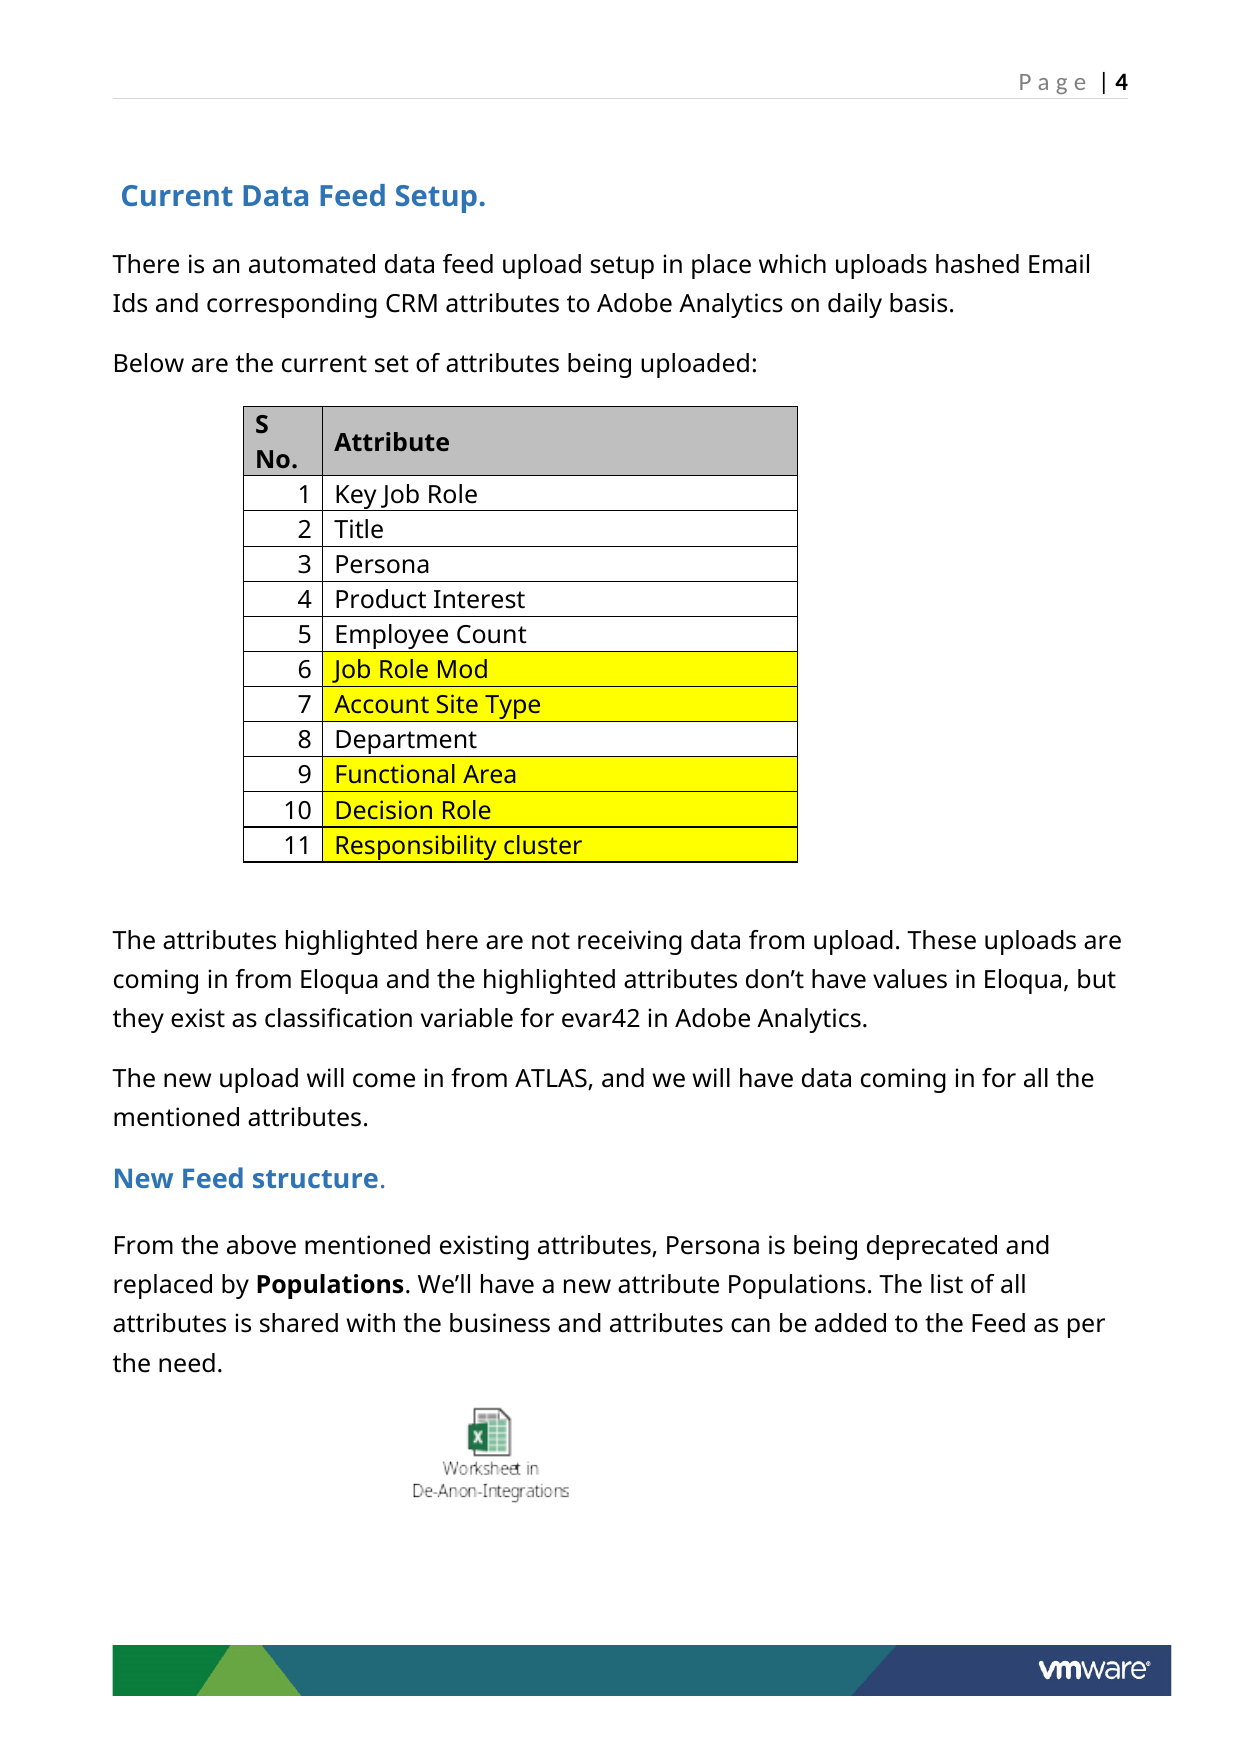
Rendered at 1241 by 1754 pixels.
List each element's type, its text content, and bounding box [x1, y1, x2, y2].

table_cell 7 [244, 687, 322, 721]
subtitle Current Data Feed Setup. [112, 175, 1128, 215]
table_cell Responsibility cluster [323, 828, 797, 861]
table_cell 5 [244, 617, 322, 651]
table_cell 11 [244, 828, 322, 861]
table_cell 9 [244, 757, 322, 791]
text The new upload will come in from ATLAS, and we will have data coming in for all the mentioned attributes. [112, 1061, 1128, 1134]
text There is an automated data feed upload setup in place which uploads hashed Email Ids and corresponding CRM attributes to Adobe Analytics on daily basis. [112, 247, 1128, 320]
table_cell 4 [244, 582, 322, 616]
table_cell Title [323, 511, 797, 546]
table_cell 2 [244, 511, 322, 546]
table_cell Employee Count [323, 617, 797, 651]
table_header S No. [244, 407, 322, 475]
table_header Attribute [323, 407, 797, 475]
table_cell 10 [244, 792, 322, 826]
text The attributes highlighted here are not receiving data from upload. These uploads are coming in from Eloqua and the highlighted attributes don’t have values in Eloqua, but they exist as classification variable for evar42 in Adobe Analytics. [112, 922, 1128, 1035]
table_cell Key Job Role [323, 476, 797, 510]
table_cell Decision Role [323, 792, 797, 826]
table_cell Persona [323, 547, 797, 581]
table_cell 3 [244, 547, 322, 581]
table_cell Product Interest [323, 582, 797, 616]
text Below are the current set of attributes being uploaded: [112, 346, 1128, 380]
table_cell Functional Area [323, 757, 797, 791]
subtitle New Feed structure. [112, 1160, 1128, 1197]
table_cell 8 [244, 722, 322, 756]
table_cell Job Role Mod [323, 652, 797, 686]
table_cell Account Site Type [323, 687, 797, 721]
table_cell Department [323, 722, 797, 756]
table_cell 1 [244, 476, 322, 510]
text From the above mentioned existing attributes, Persona is being deprecated and replaced by Populations. We’ll have a new attribute Populations. The list of all attributes is shared with the business and attributes can be added to the Feed as per the need. [112, 1228, 1128, 1379]
picture [112, 1645, 1172, 1696]
table_cell 6 [244, 652, 322, 686]
